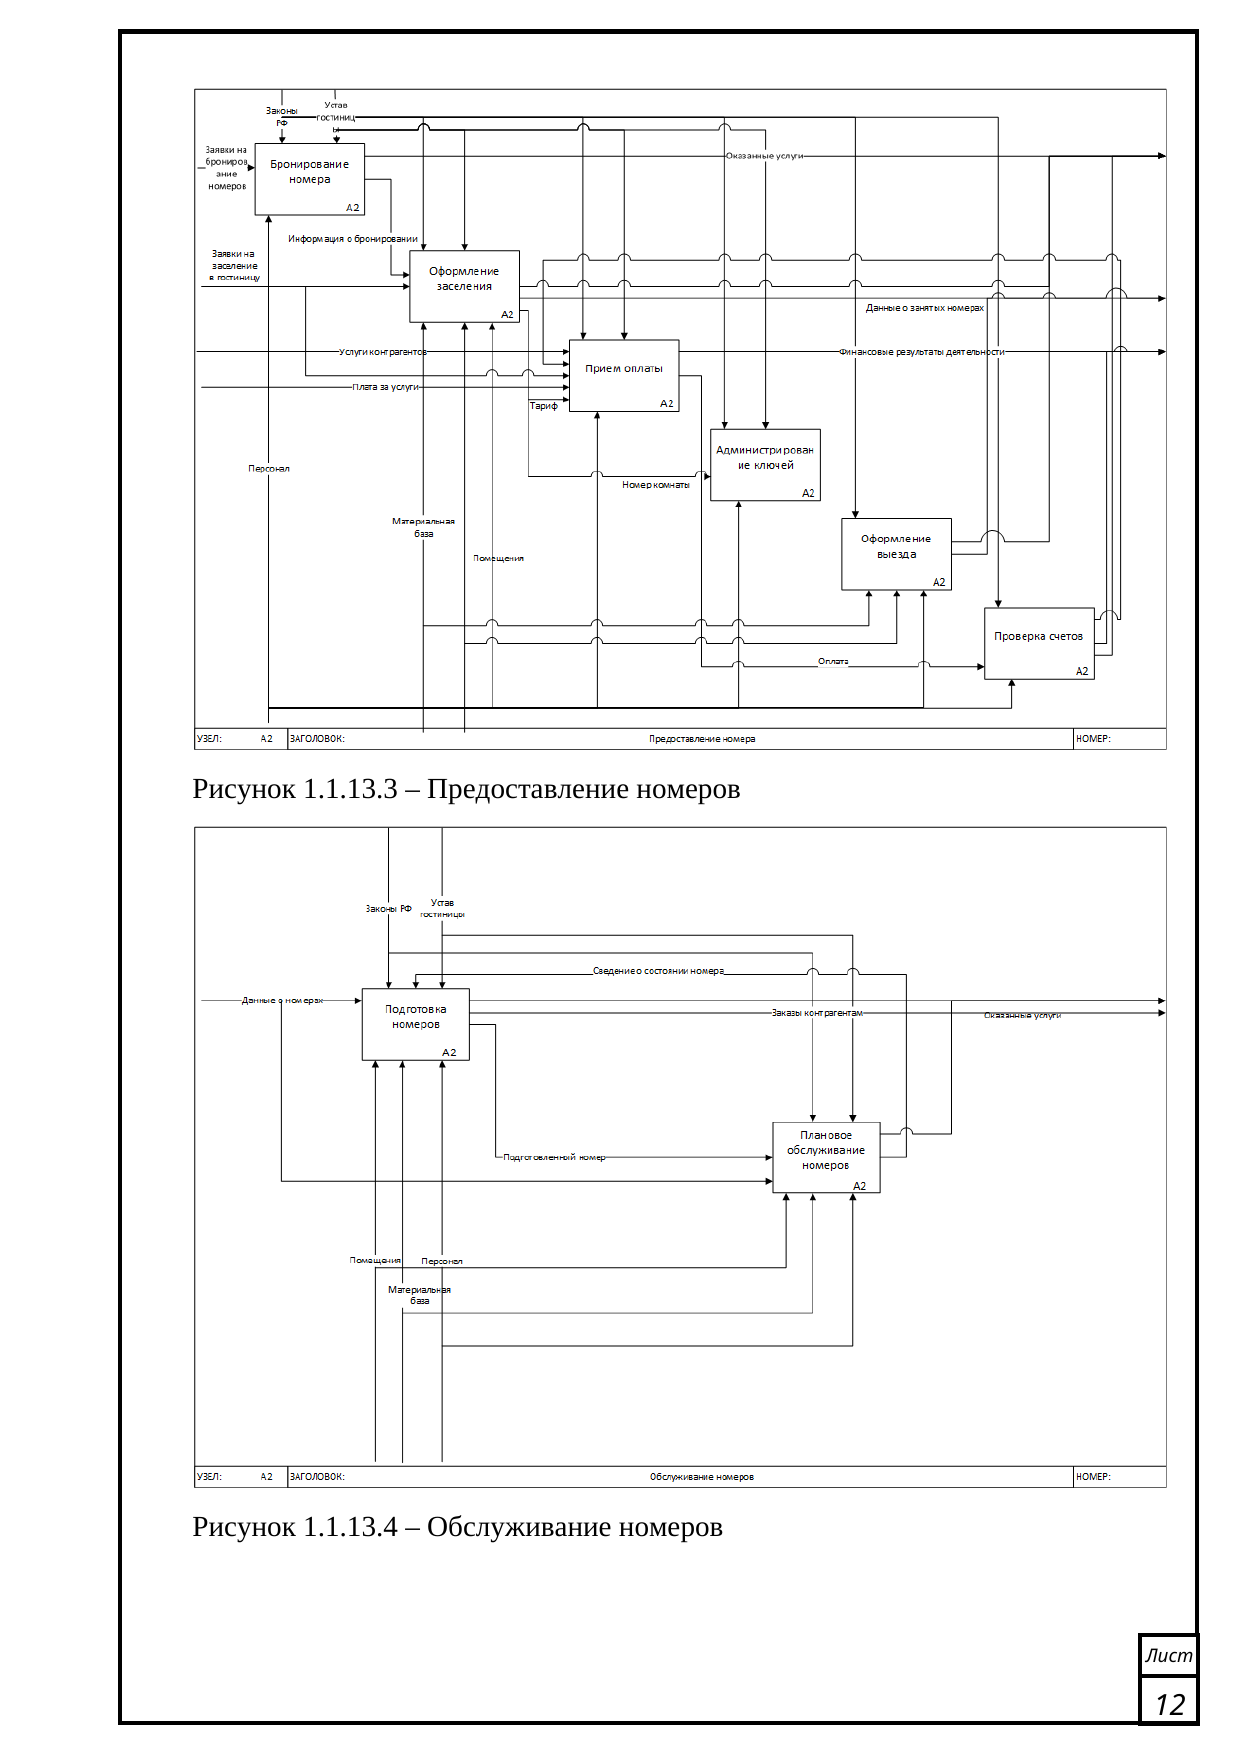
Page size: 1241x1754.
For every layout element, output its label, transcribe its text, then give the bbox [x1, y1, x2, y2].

text Рисунок 1.1.13.4 – Обслуживание номеров [118, 1509, 1196, 1543]
picture [192, 826, 1167, 1488]
text Рисунок 1.1.13.3 – Предоставление номеров [118, 771, 1196, 805]
picture [192, 88, 1167, 750]
